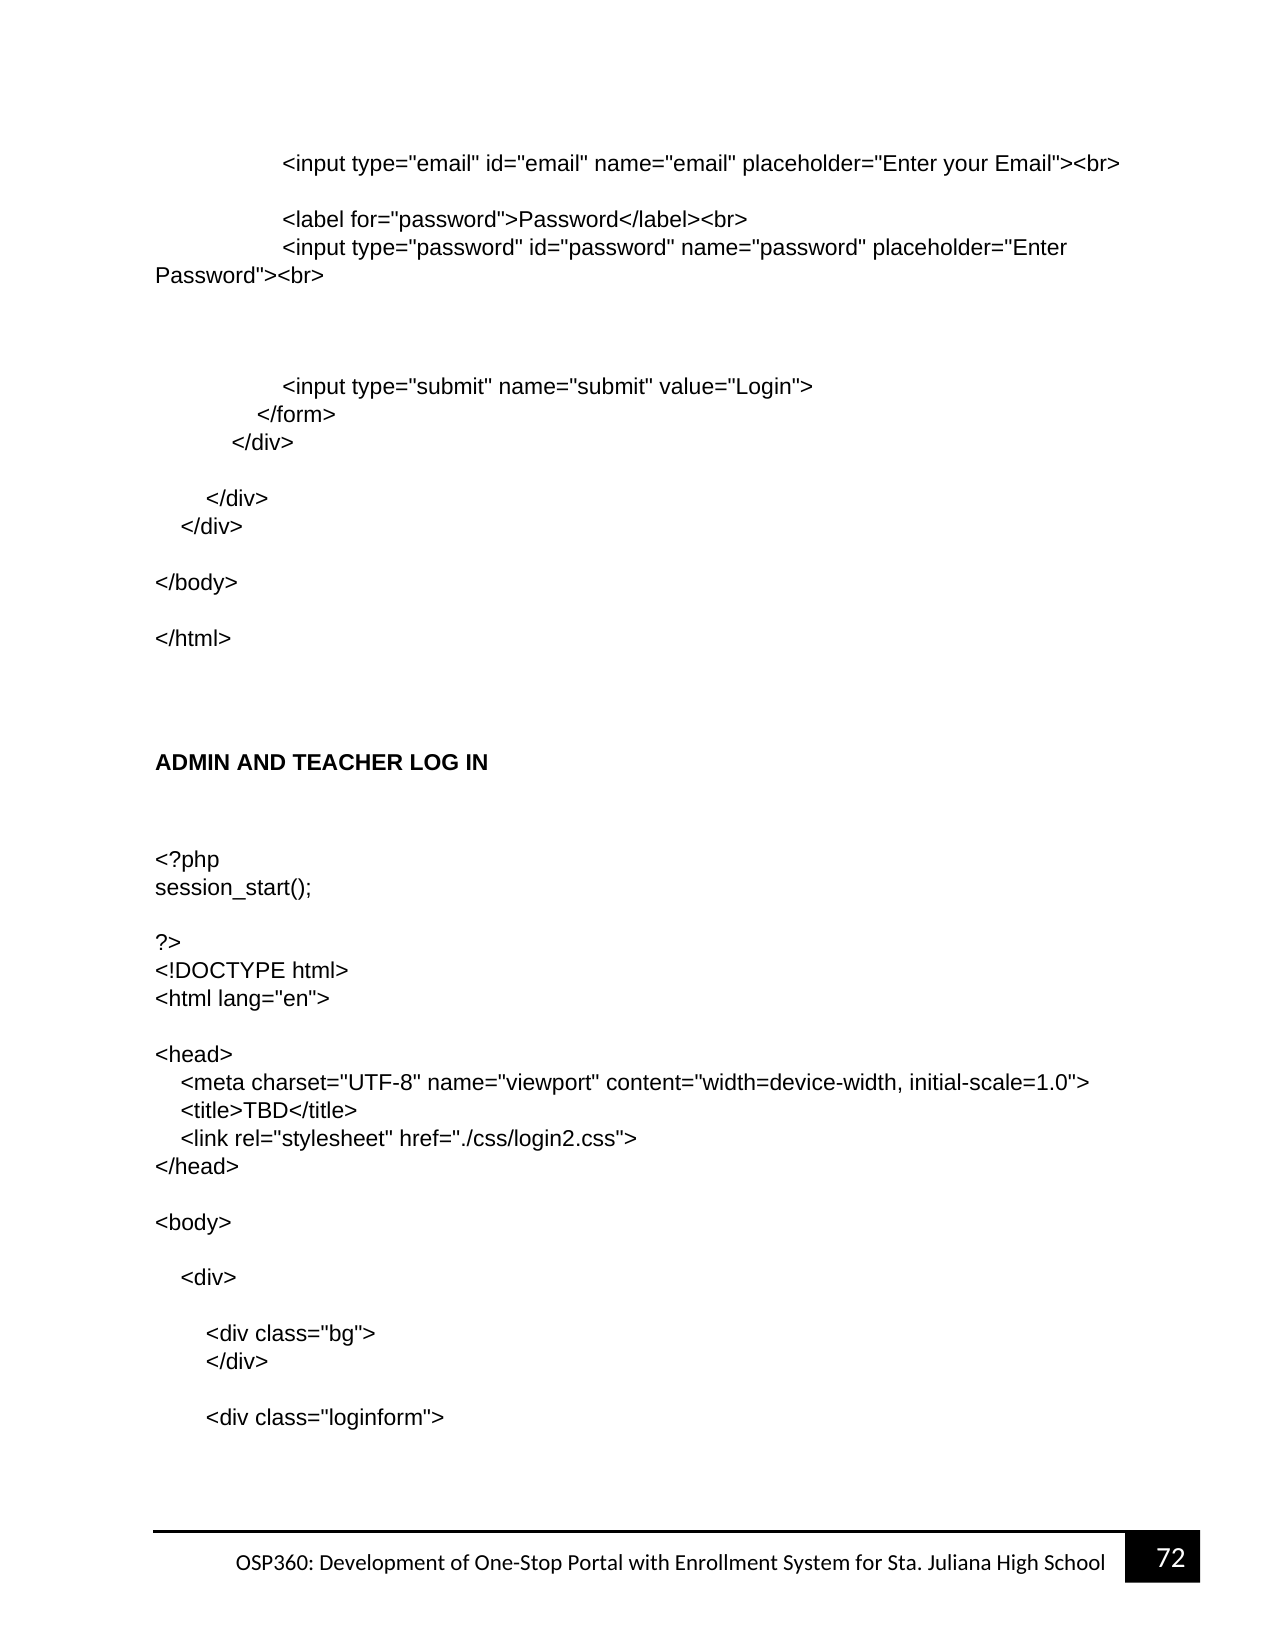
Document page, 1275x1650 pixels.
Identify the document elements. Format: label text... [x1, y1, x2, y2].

text session_start(); [155, 873, 1125, 900]
text </head> [155, 1153, 1125, 1179]
text <input type="email" id="email" name="email" placeholder="Enter your Email"><br> [155, 150, 1125, 176]
text <?php [155, 846, 1125, 872]
text <div> [155, 1264, 1125, 1291]
text </body> [155, 569, 1125, 595]
text </html> [155, 624, 1125, 651]
text ?> [155, 929, 1125, 956]
text </form> [155, 401, 1125, 428]
text ADMIN AND TEACHER LOG IN [155, 749, 1125, 775]
text </div> [155, 429, 1125, 456]
text <input type="password" id="password" name="password" placeholder="Enter Password"><br> [155, 234, 1125, 288]
text </div> [155, 513, 1125, 539]
text <div class="loginform"> [155, 1404, 1125, 1430]
text <link rel="stylesheet" href="./css/login2.css"> [155, 1125, 1125, 1151]
text <html lang="en"> [155, 985, 1125, 1012]
text </div> [155, 485, 1125, 511]
text <title>TBD</title> [155, 1097, 1125, 1123]
text <label for="password">Password</label><br> [155, 206, 1125, 232]
text <meta charset="UTF-8" name="viewport" content="width=device-width, initial-scale=1.0"> [155, 1069, 1125, 1095]
text <div class="bg"> [155, 1320, 1125, 1347]
text <head> [155, 1041, 1125, 1067]
text <body> [155, 1208, 1125, 1235]
text </div> [155, 1348, 1125, 1374]
text <!DOCTYPE html> [155, 957, 1125, 984]
text <input type="submit" name="submit" value="Login"> [155, 373, 1125, 400]
